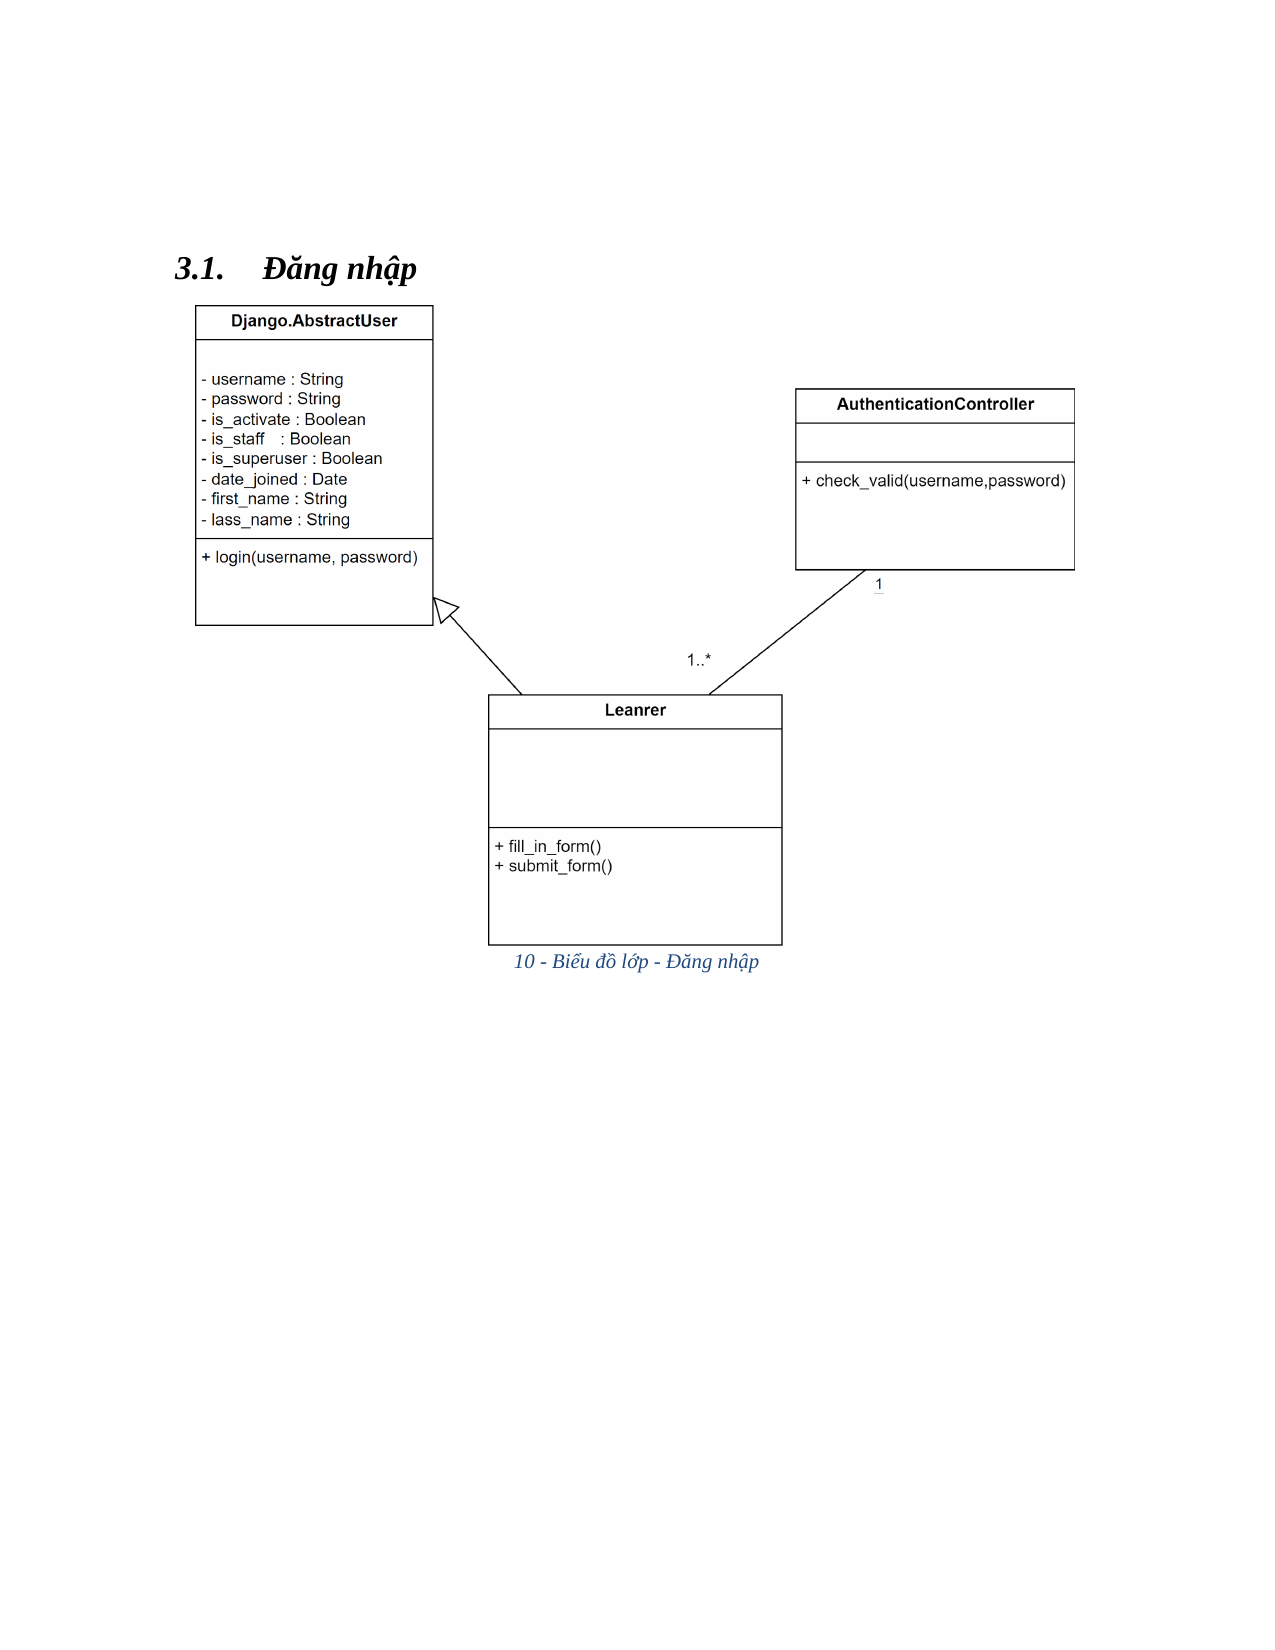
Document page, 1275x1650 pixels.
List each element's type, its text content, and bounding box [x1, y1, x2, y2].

subtitle Đăng nhập [225, 248, 1125, 286]
text 10 - Biểu đồ lớp - Đăng nhập [150, 949, 1125, 973]
picture [194, 304, 1075, 946]
